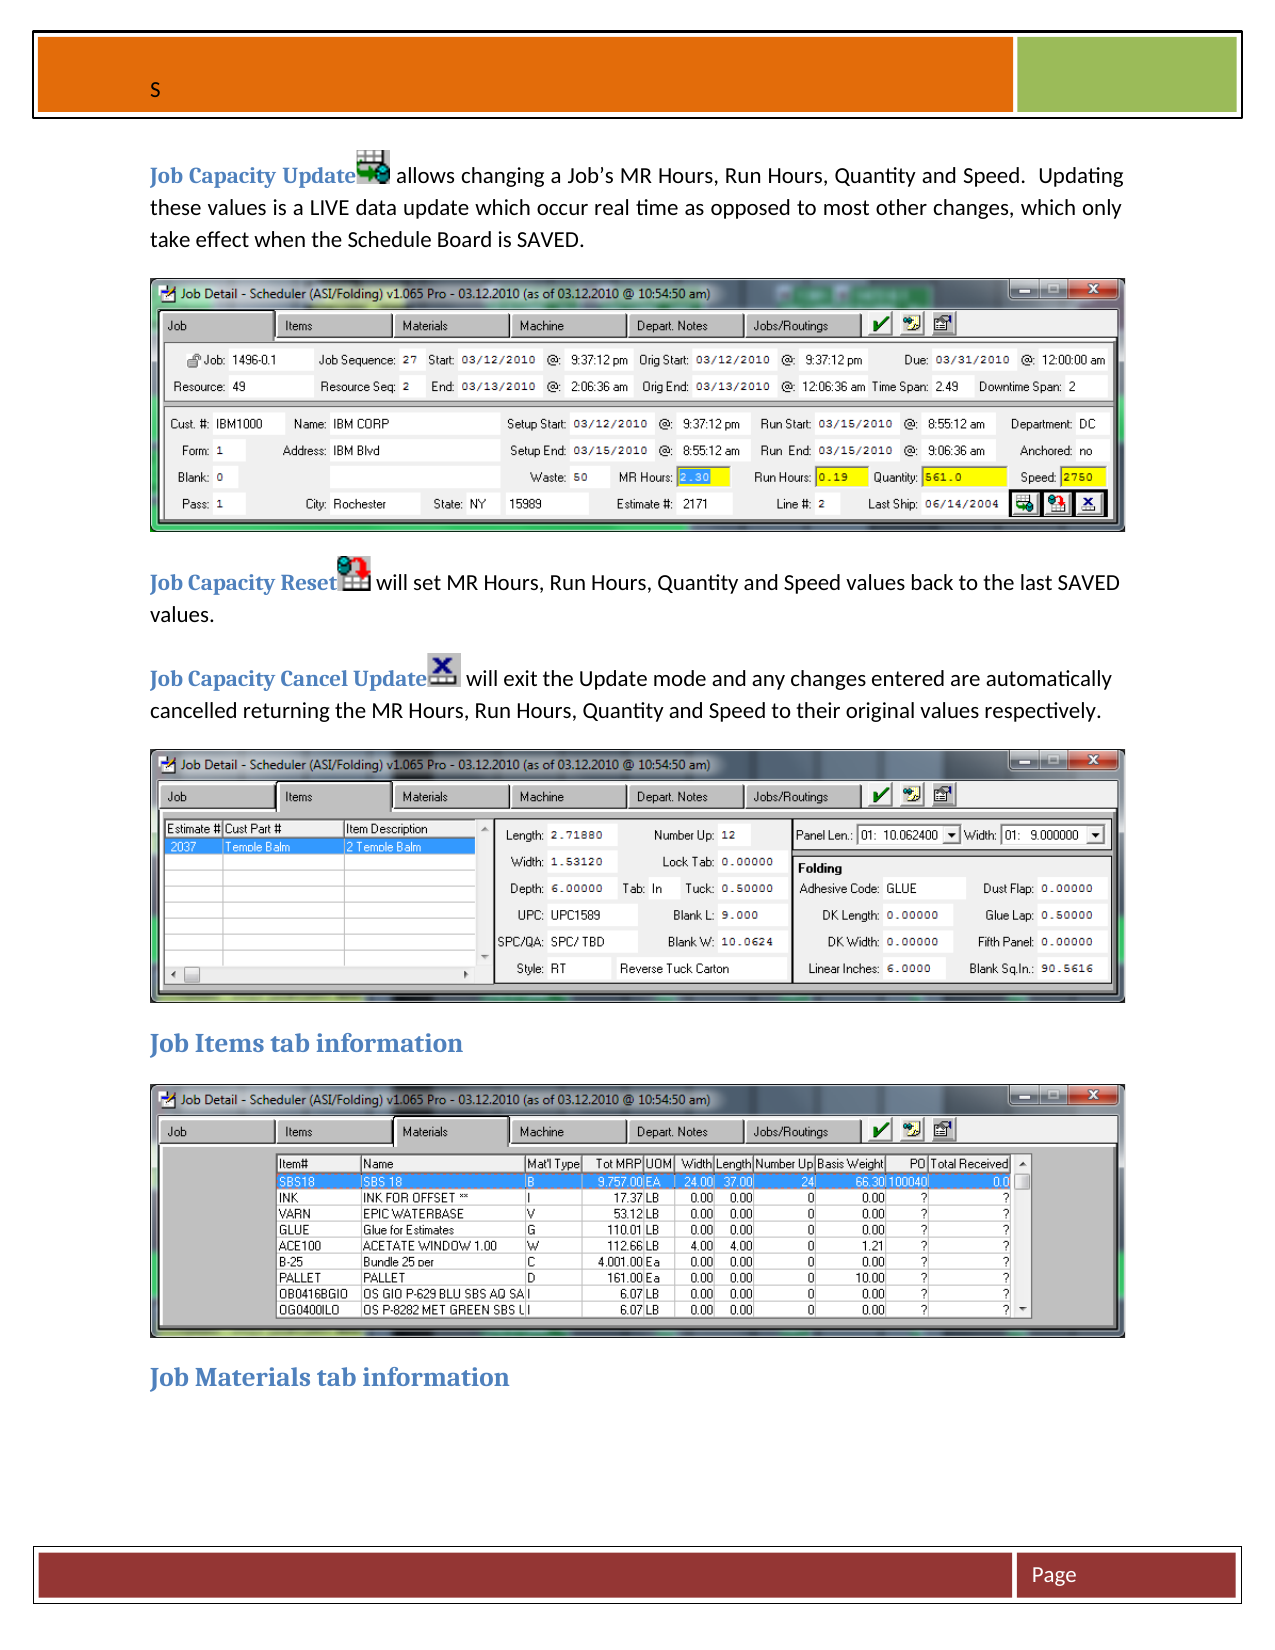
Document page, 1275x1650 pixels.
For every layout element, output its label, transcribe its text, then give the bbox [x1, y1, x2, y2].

picture [427, 653, 461, 687]
text Job Capacity Reset will set MR Hours, Run Hours, Quantity and Speed values back to the last SAVED values. [150, 557, 1125, 628]
text Job Items tab information [150, 1028, 1125, 1059]
picture [150, 1084, 1125, 1338]
text Job Materials tab information [150, 1362, 1125, 1394]
picture [150, 278, 1125, 532]
text Job Capacity Update allows changing a Job’s MR Hours, Run Hours, Quantity and Speed. Updating these values is a LIVE data update which occur real time as opposed to most other changes, which only take effect when the Schedule Board is SAVED. [150, 150, 1125, 253]
text Job Capacity Cancel Update will exit the Update mode and any changes entered are automatically cancelled returning the MR Hours, Run Hours, Quantity and Speed to their original values respectively. [150, 653, 1125, 724]
picture [356, 150, 390, 184]
picture [150, 749, 1125, 1003]
picture [337, 556, 371, 591]
